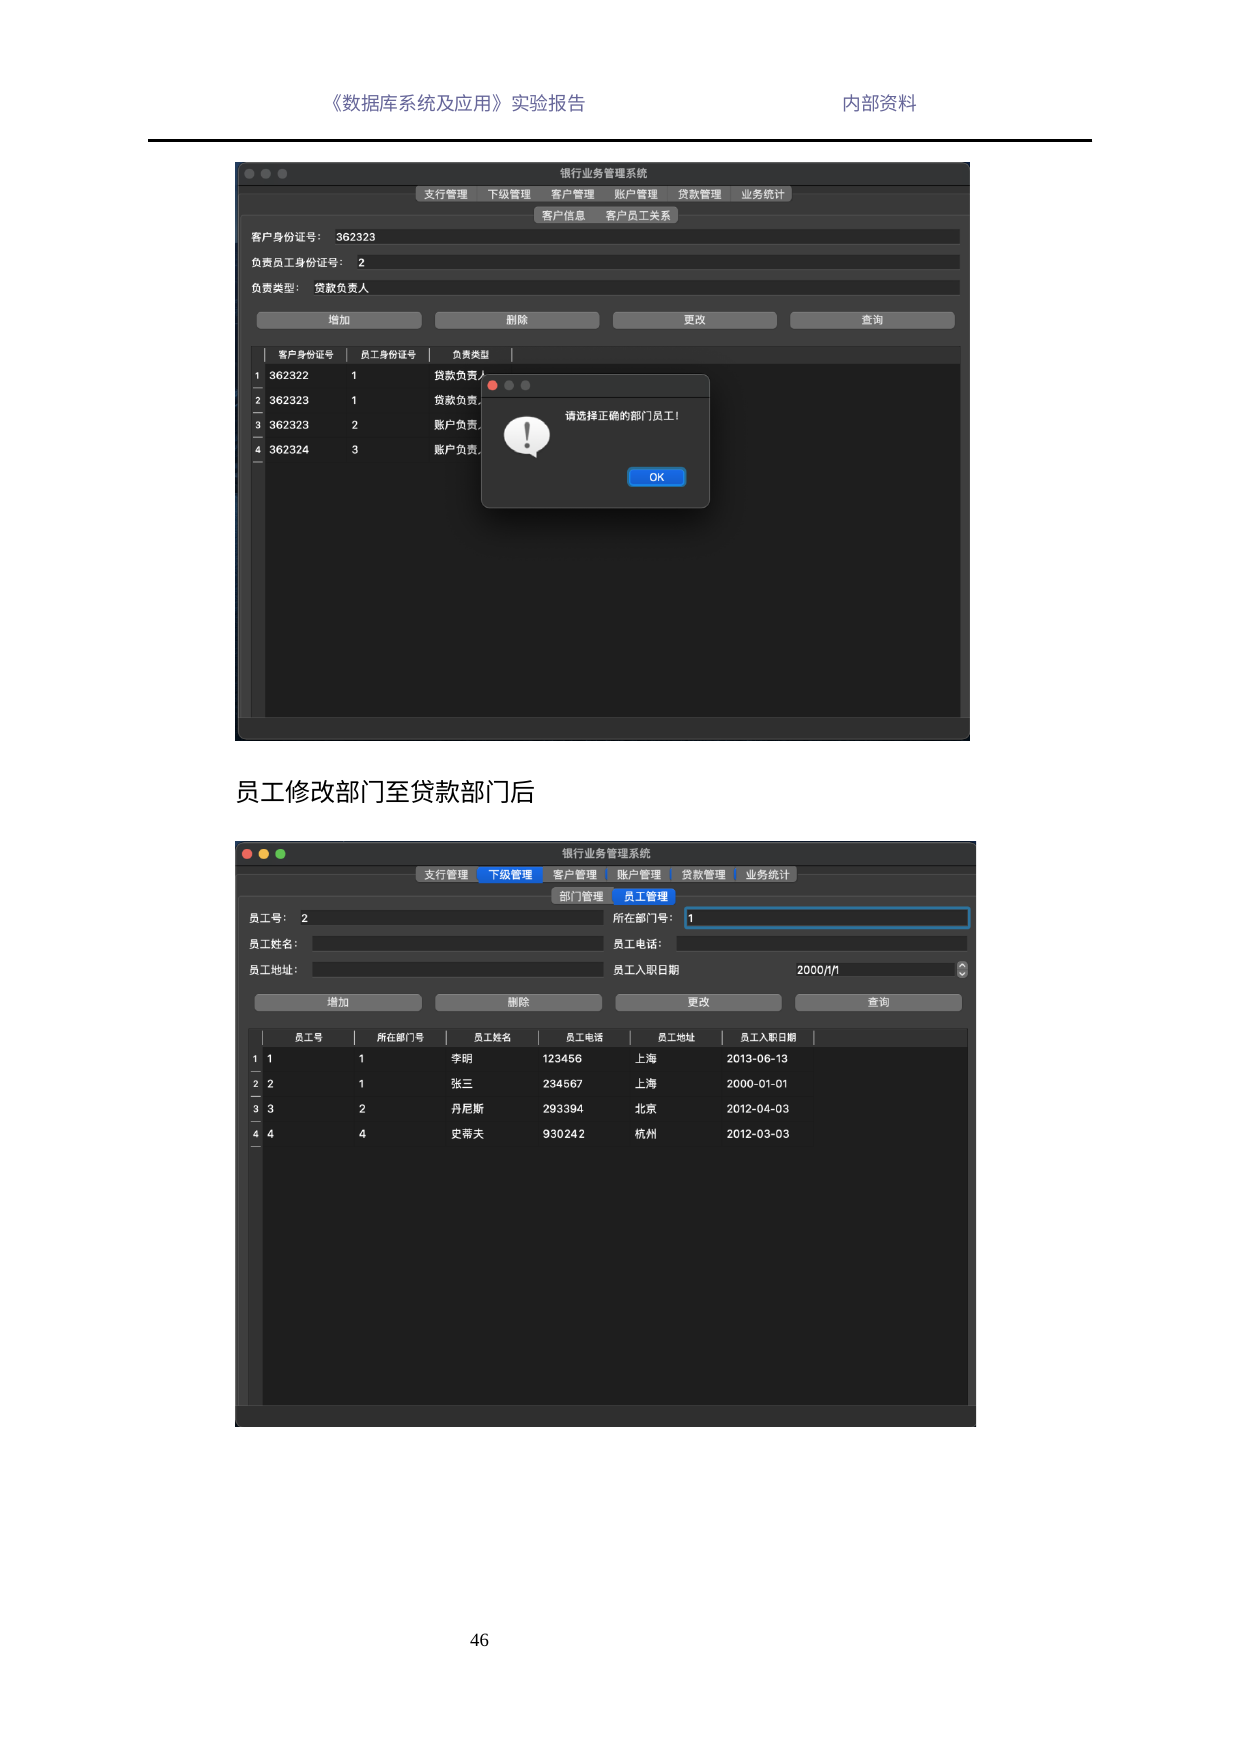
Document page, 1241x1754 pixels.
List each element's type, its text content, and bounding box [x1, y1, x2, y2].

list 员工修改部门至贷款部门后 [235, 759, 1092, 824]
picture [235, 841, 977, 1427]
picture [235, 162, 970, 741]
